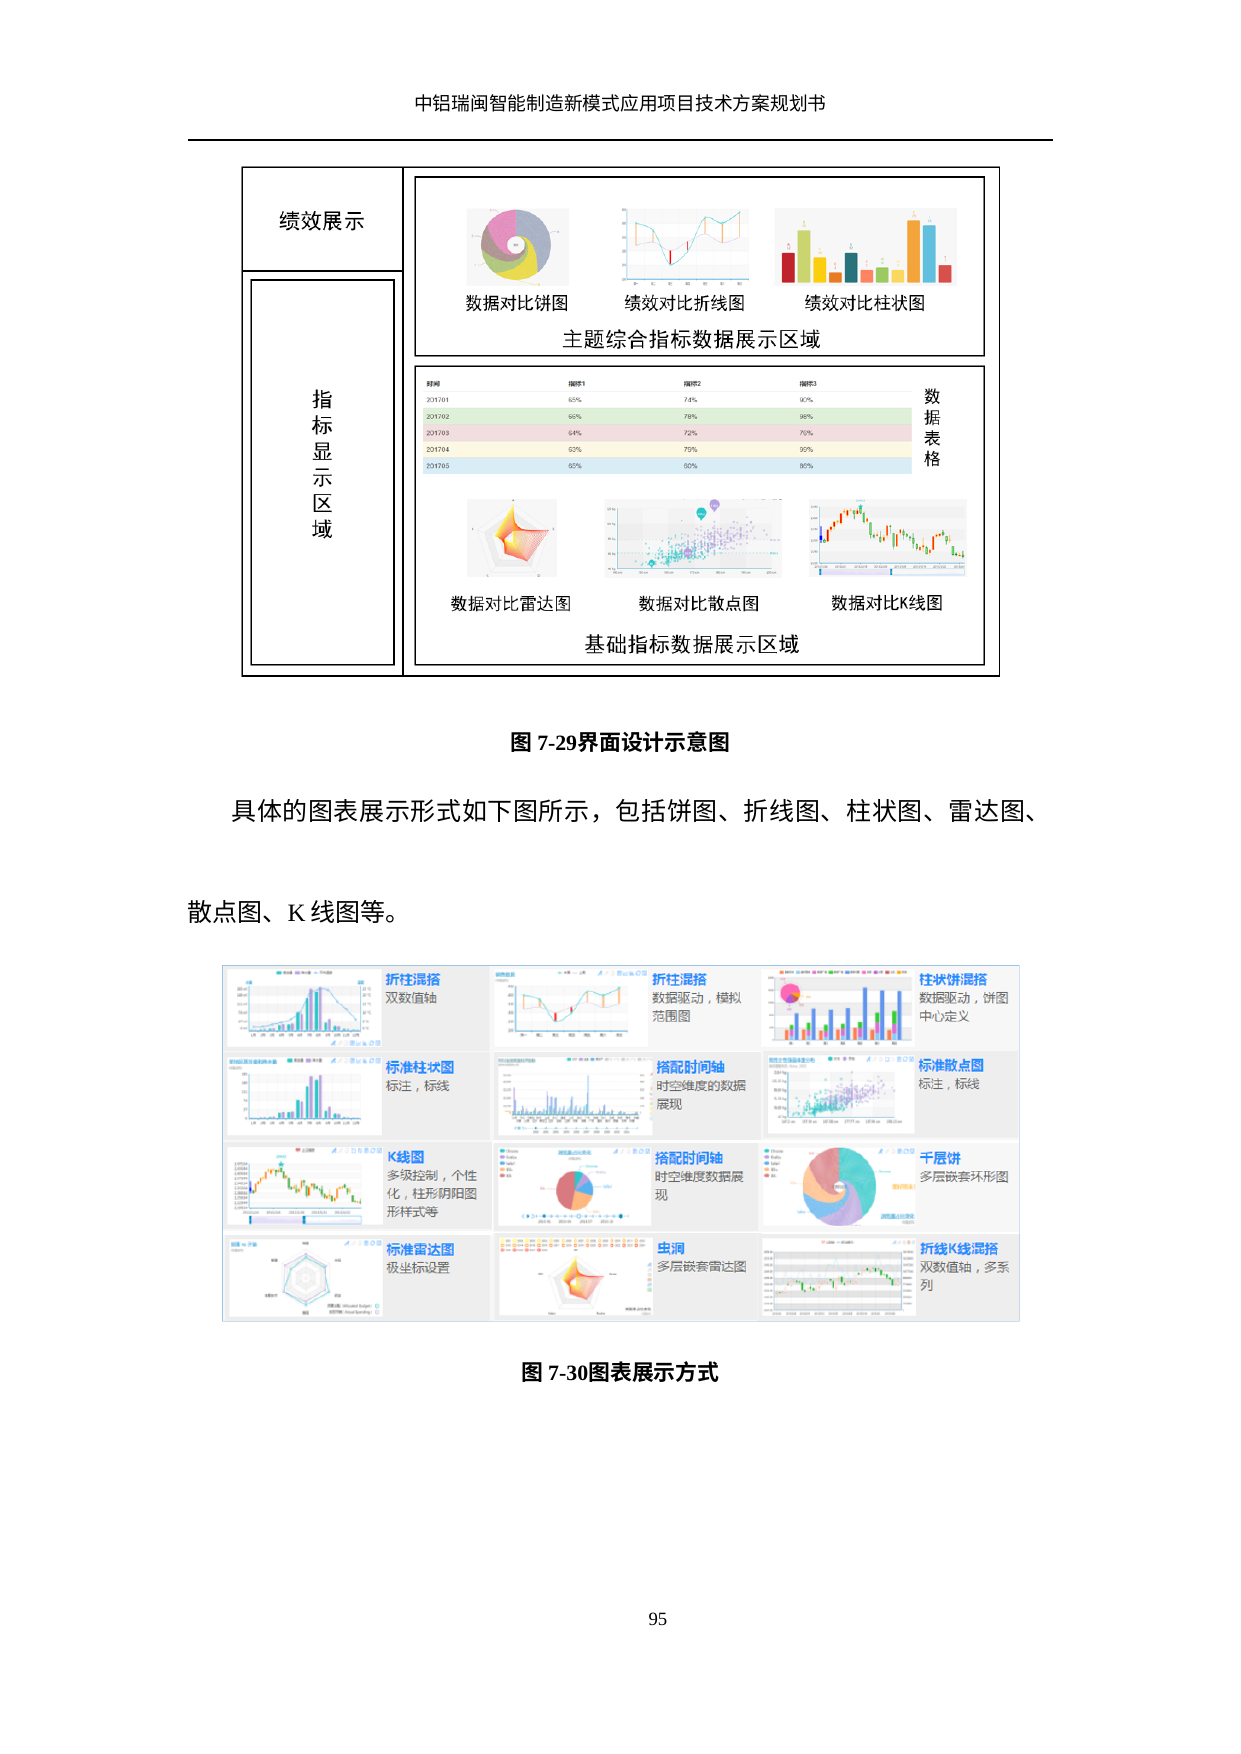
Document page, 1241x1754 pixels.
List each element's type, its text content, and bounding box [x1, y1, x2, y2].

text 具体的图表展示形式如下图所示，包括饼图、折线图、柱状图、雷达图、散点图、K线图等。 [187, 775, 1053, 945]
picture [238, 163, 1003, 678]
picture [220, 963, 1020, 1322]
